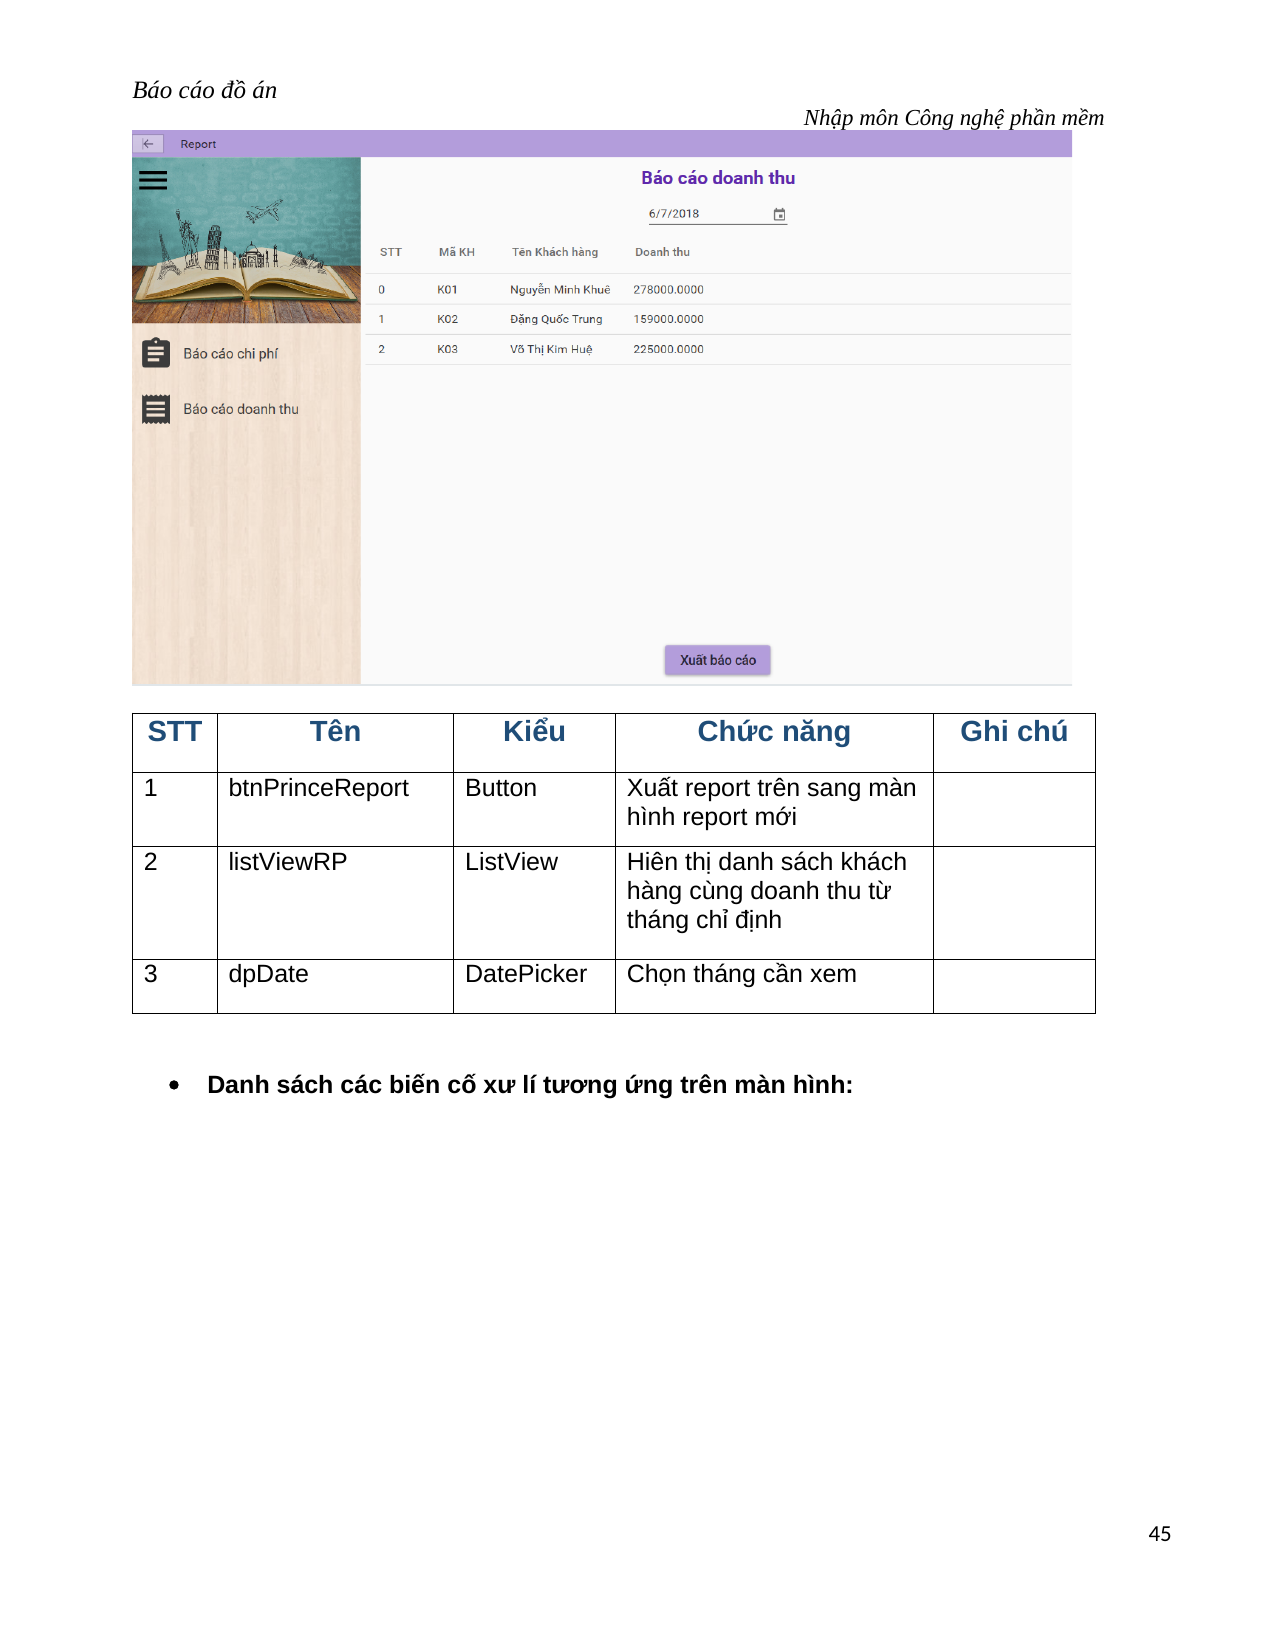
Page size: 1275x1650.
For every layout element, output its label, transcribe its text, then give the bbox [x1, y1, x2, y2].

table_cell 2 [133, 847, 217, 958]
table_cell ListView [454, 847, 615, 958]
table_cell [934, 773, 1095, 846]
table_cell [934, 847, 1095, 958]
table_cell [934, 960, 1095, 1013]
table_cell 1 [133, 773, 217, 846]
table_header Kiểu [454, 714, 615, 772]
table_cell dpDate [218, 960, 453, 1013]
picture [132, 130, 1073, 686]
list Danh sách các biến cố xư lí tương ứng trên màn hình: [169, 1070, 1171, 1099]
table_cell Button [454, 773, 615, 846]
table_cell btnPrinceReport [218, 773, 453, 846]
table_header Tên [218, 714, 453, 772]
table_cell DatePicker [454, 960, 615, 1013]
table_header Chức năng [616, 714, 933, 772]
table_header Ghi chú [934, 714, 1095, 772]
table_cell Chọn tháng cần xem [616, 960, 933, 1013]
table_cell Hiên thị danh sách khách hàng cùng doanh thu từ tháng chỉ định [616, 847, 933, 958]
table_cell 3 [133, 960, 217, 1013]
table_cell listViewRP [218, 847, 453, 958]
table_cell Xuất report trên sang màn hình report mới [616, 773, 933, 846]
table_header STT [133, 714, 217, 772]
